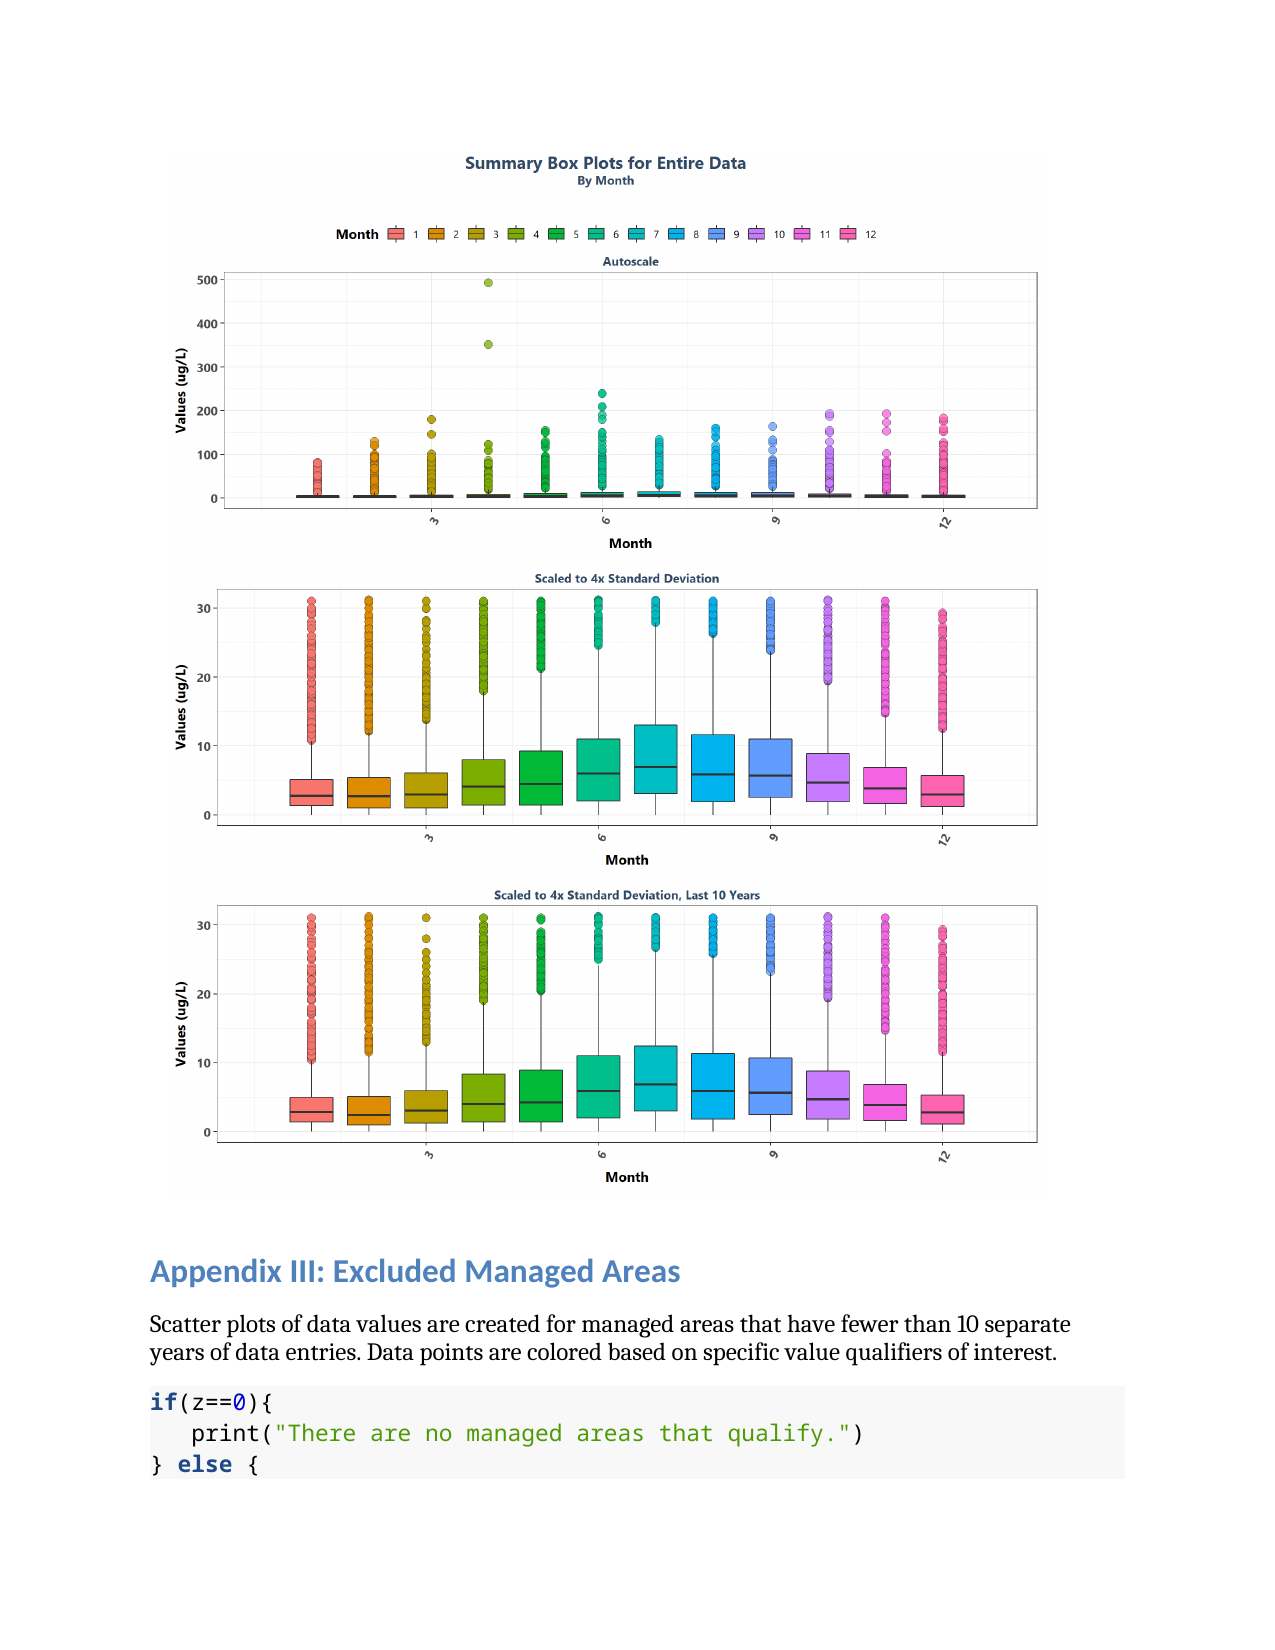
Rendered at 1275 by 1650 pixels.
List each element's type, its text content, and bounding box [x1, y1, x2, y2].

picture [168, 150, 1044, 1200]
text Scatter plots of data values are created for managed areas that have fewer than 10 separate years of data entries. Data points are colored based on specific value qualifiers of interest. [150, 1309, 1125, 1367]
subtitle Appendix III: Excluded Managed Areas [150, 1250, 1125, 1291]
